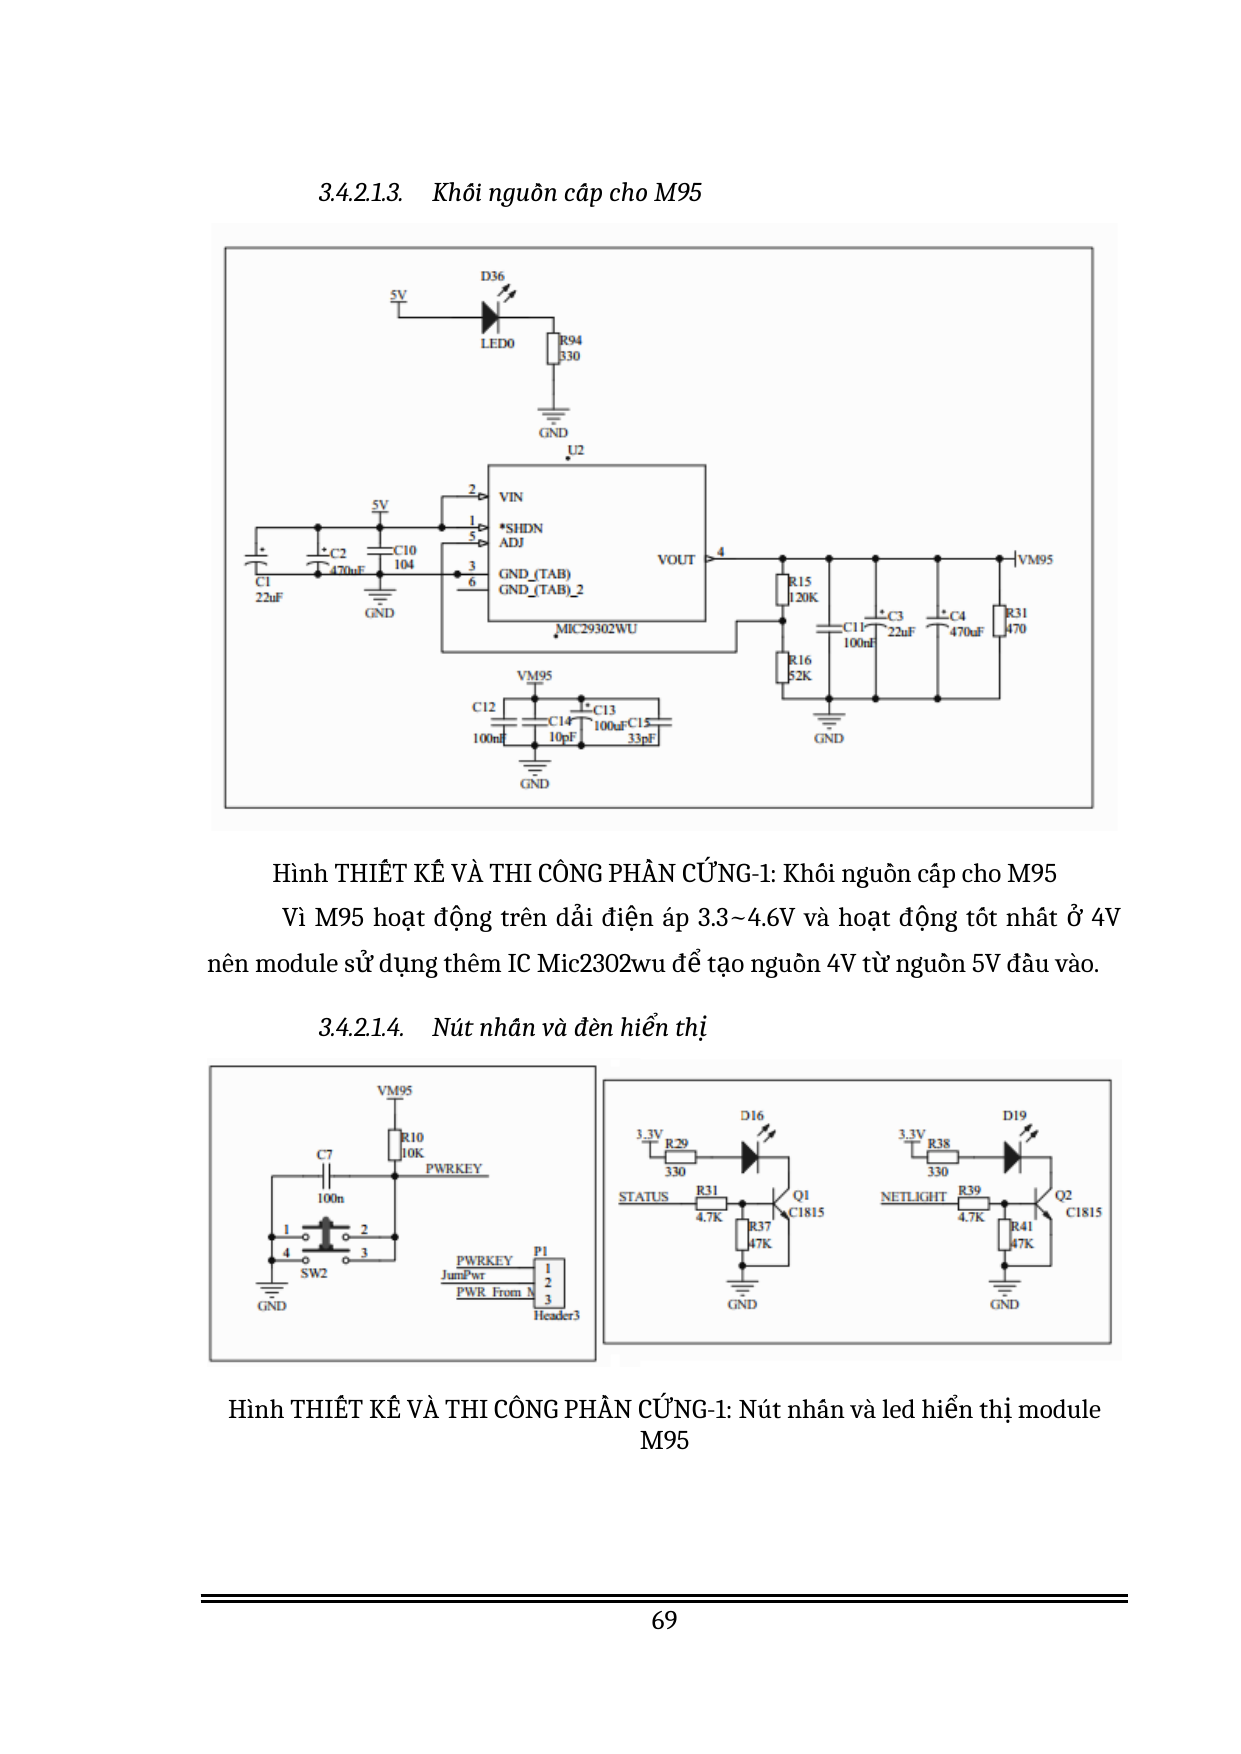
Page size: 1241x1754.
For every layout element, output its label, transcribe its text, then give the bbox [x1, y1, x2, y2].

text Hình THIẾT KẾ VÀ THI CÔNG PHẦN CỨNG-46: Khối nguồn cấp cho M95 [207, 858, 1122, 889]
text Vì M95 hoạt động trên dải điện áp 3.3~4.6V và hoạt động tốt nhất ở 4V nên module sử dụng thêm IC Mic2302wu để tạo nguồn 4V từ nguồn 5V đầu vào. [207, 902, 1122, 979]
subtitle Khối nguồn cấp cho M95 [319, 177, 1122, 208]
picture [211, 223, 1118, 831]
subtitle Nút nhấn và đèn hiển thị [319, 1012, 1122, 1043]
picture [206, 1058, 1123, 1367]
text Hình THIẾT KẾ VÀ THI CÔNG PHẦN CỨNG-47: Nút nhấn và led hiển thị module M95 [207, 1394, 1122, 1456]
